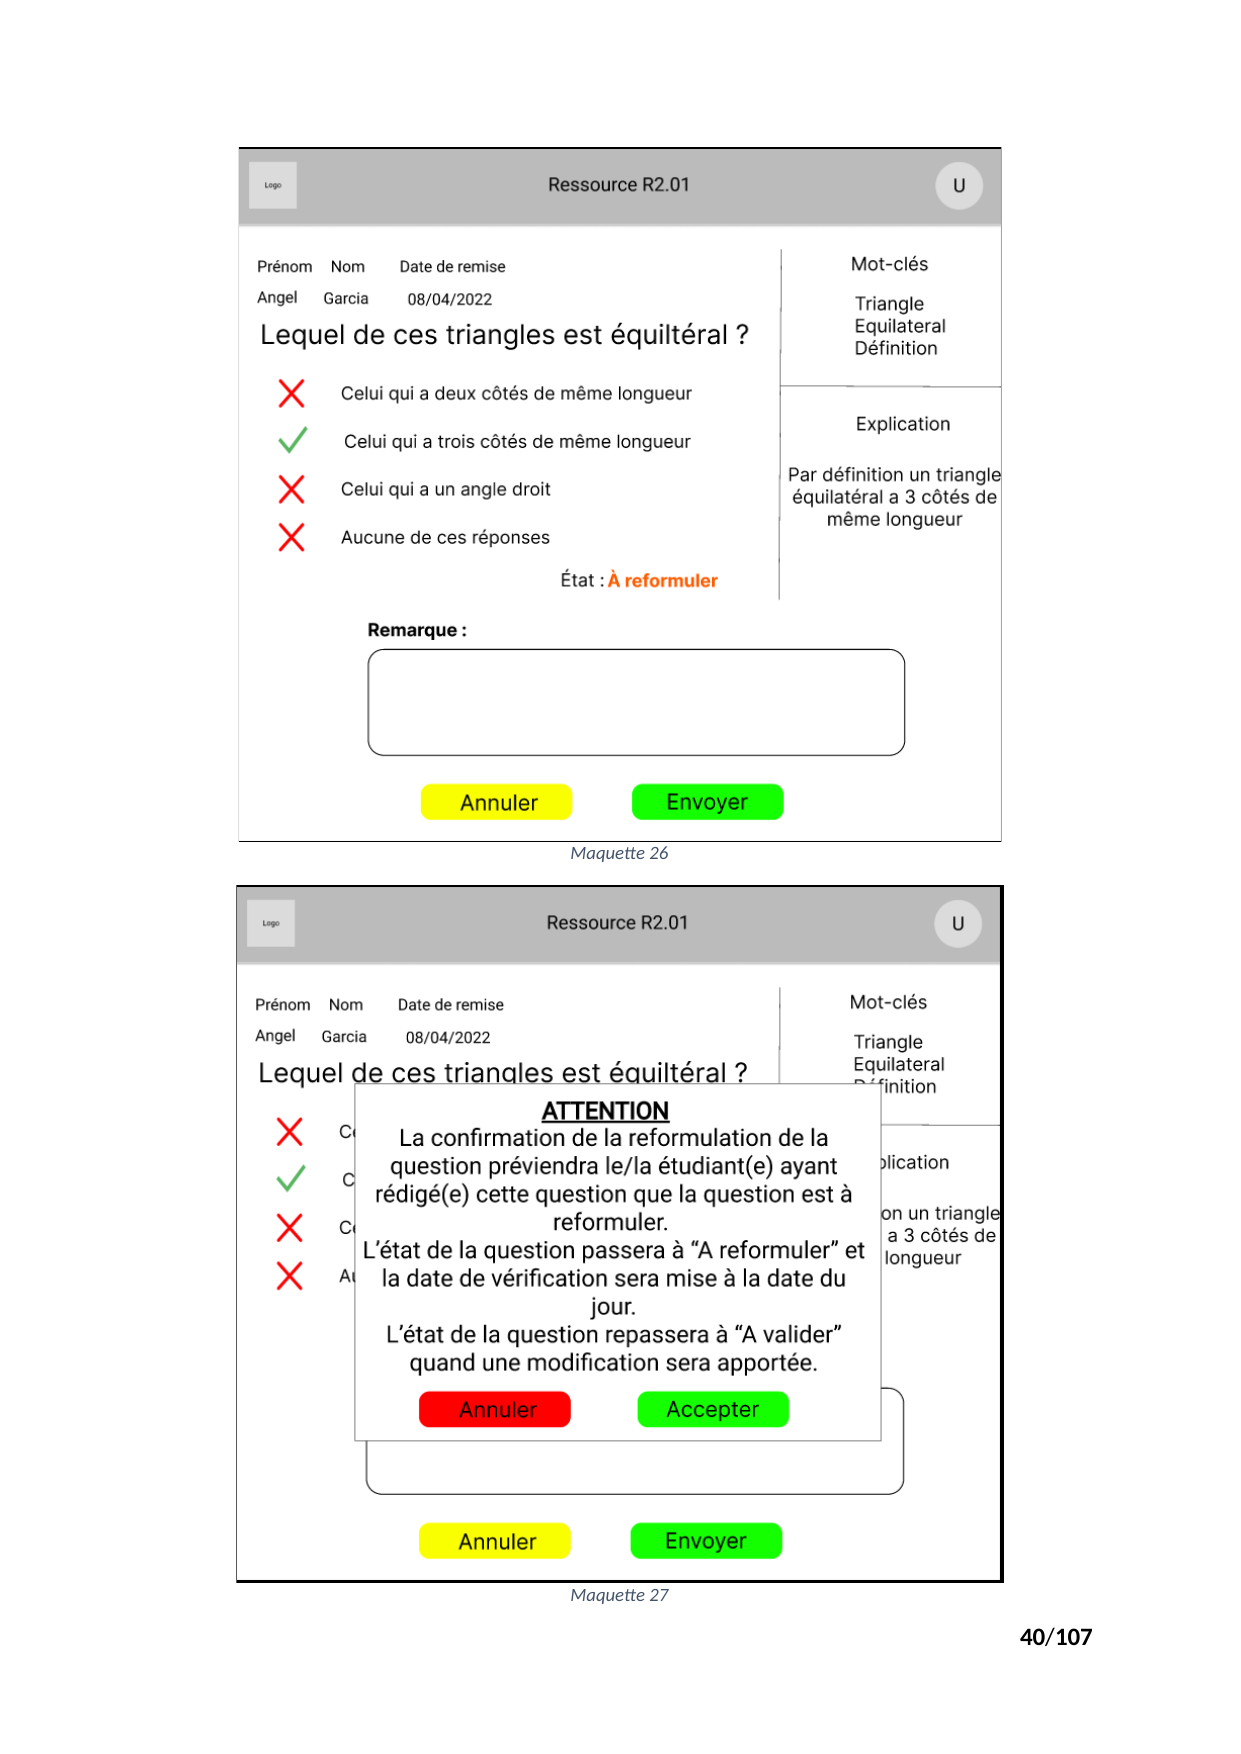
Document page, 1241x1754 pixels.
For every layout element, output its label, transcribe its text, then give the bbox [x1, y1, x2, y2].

text Maquette 27 [148, 1583, 1093, 1606]
picture [236, 885, 1004, 1583]
picture [238, 147, 1002, 842]
text Maquette 26 [148, 841, 1093, 864]
